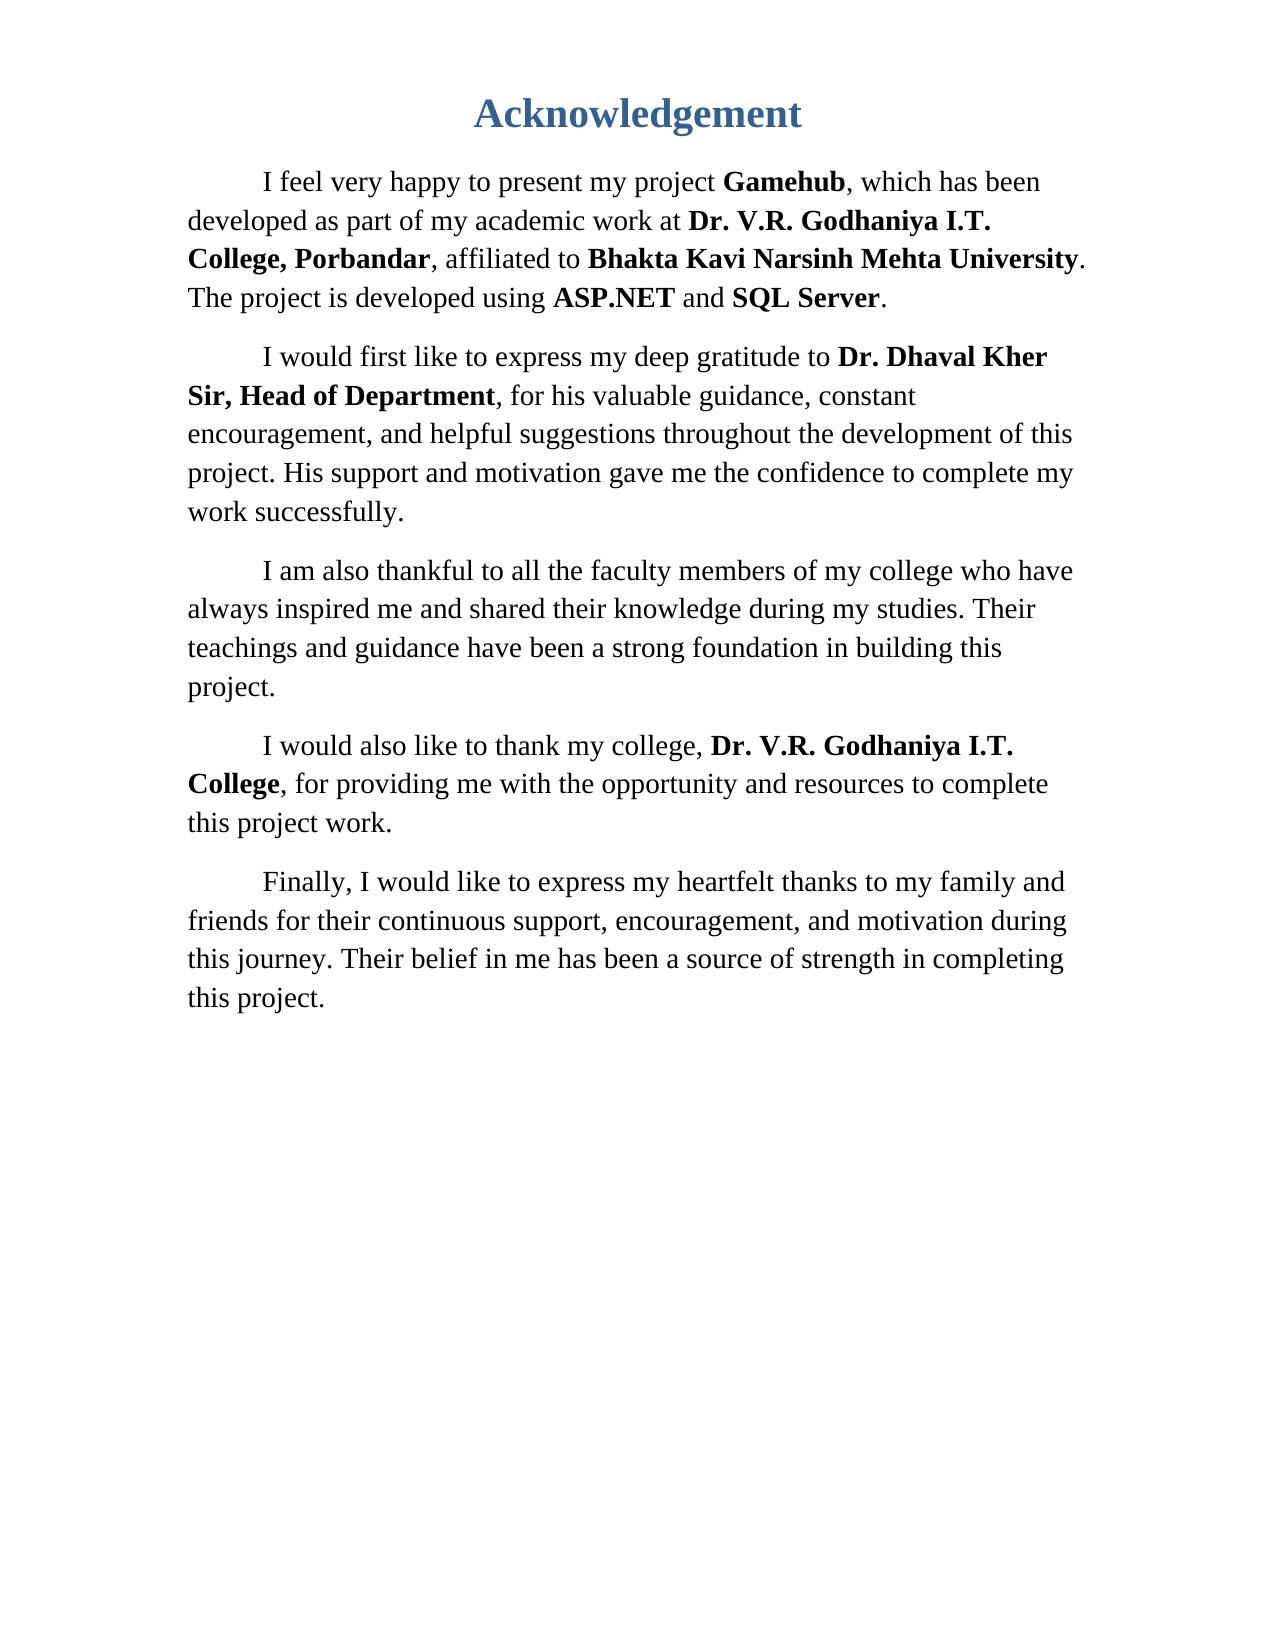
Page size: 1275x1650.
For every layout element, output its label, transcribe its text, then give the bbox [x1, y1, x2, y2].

text Finally, I would like to express my heartfelt thanks to my family and friends for their continuous support, encouragement, and motivation during this journey. Their belief in me has been a source of strength in completing this project. [187, 864, 1087, 1044]
text I am also thankful to all the faculty members of my college who have always inspired me and shared their knowledge during my studies. Their teachings and guidance have been a strong foundation in building this project. [187, 553, 1087, 702]
text I would also like to thank my college, Dr. V.R. Godhaniya I.T. College, for providing me with the opportunity and resources to complete this project work. [187, 728, 1087, 839]
text I feel very happy to present my project Gamehub, which has been developed as part of my academic work at Dr. V.R. Godhaniya I.T. College, Porbandar, affiliated to Bhakta Kavi Narsinh Mehta University. The project is developed using ASP.NET and SQL Server. [187, 164, 1087, 314]
text I would first like to express my deep gratitude to Dr. Dhaval Kher Sir, Head of Department, for his valuable guidance, constant encouragement, and helpful suggestions throughout the development of this project. His support and motivation gave me the confidence to complete my work successfully. [187, 339, 1087, 527]
text Acknowledgement [187, 89, 1087, 137]
